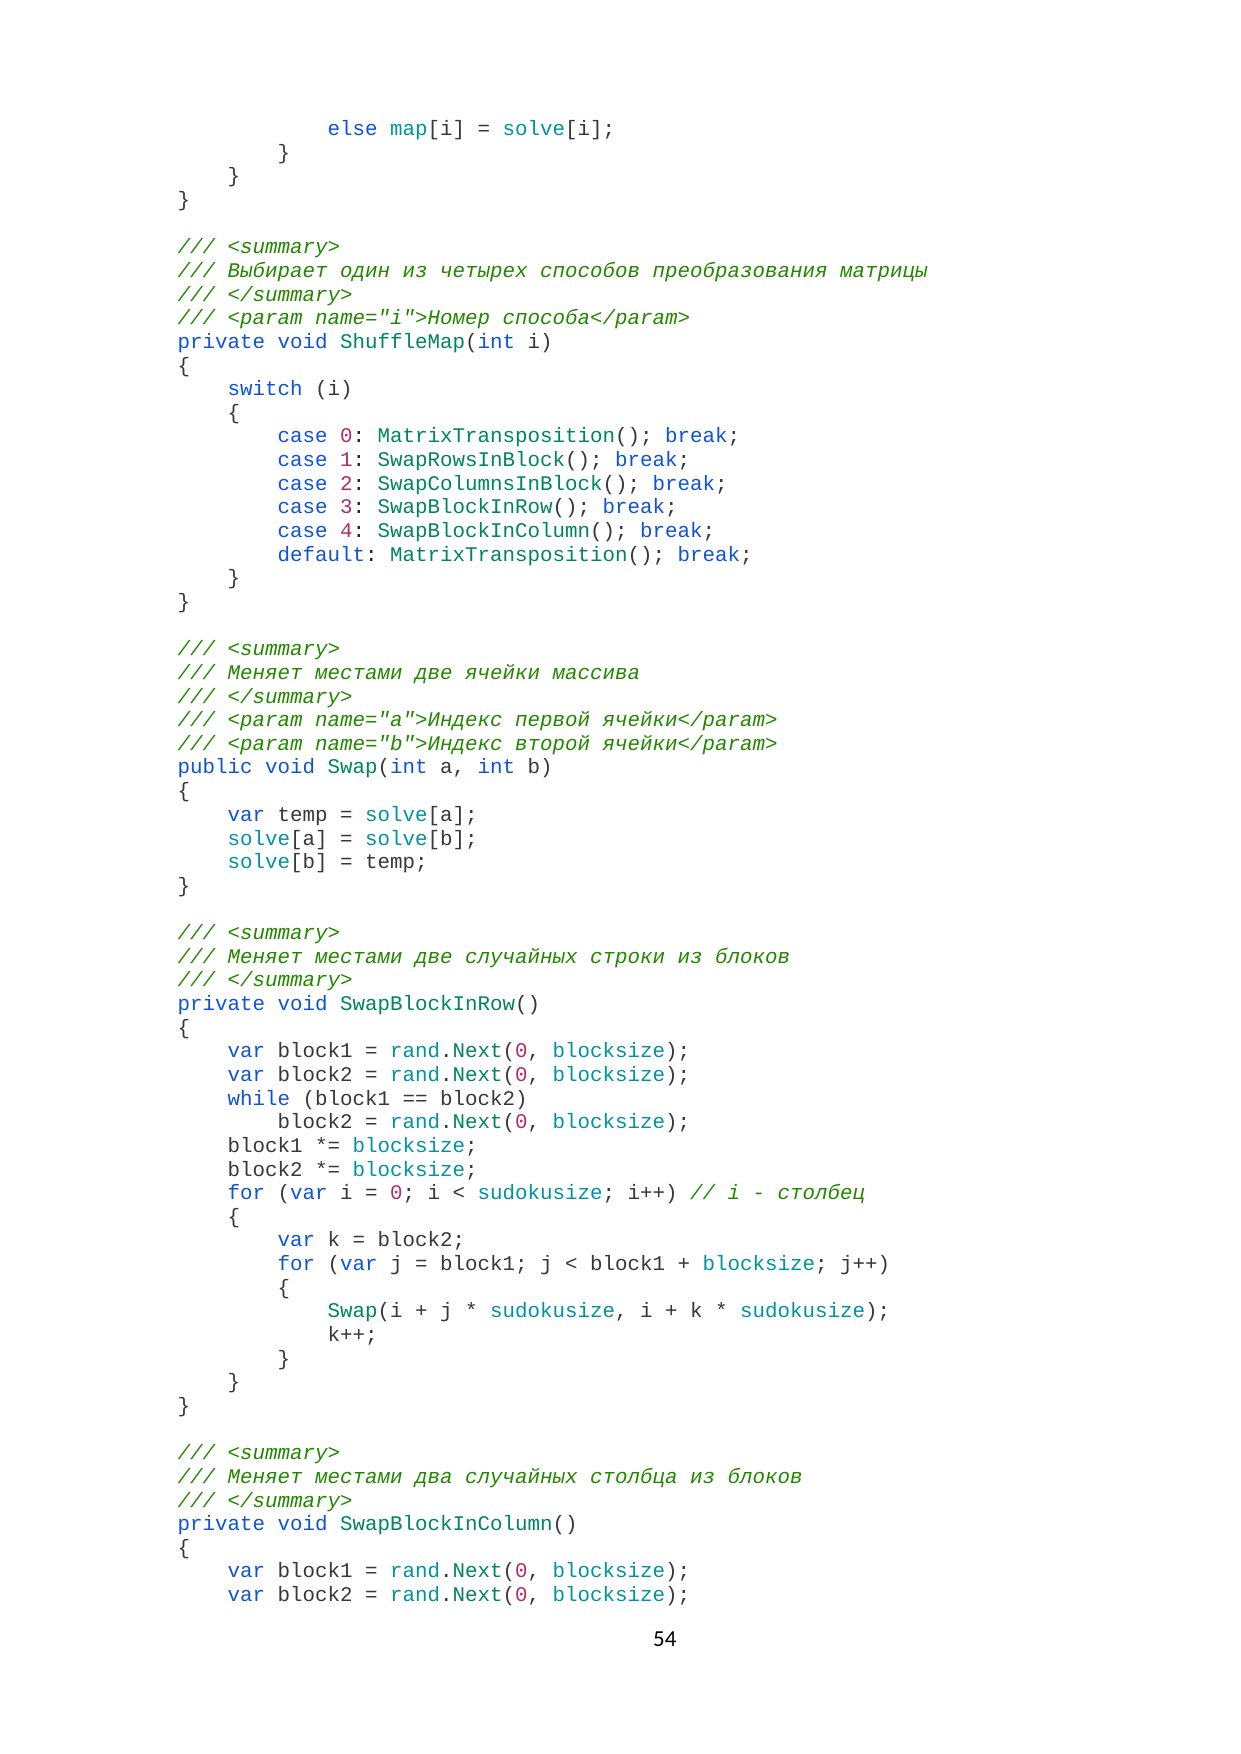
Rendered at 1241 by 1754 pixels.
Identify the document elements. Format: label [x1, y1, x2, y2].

text [177, 118, 1152, 1608]
